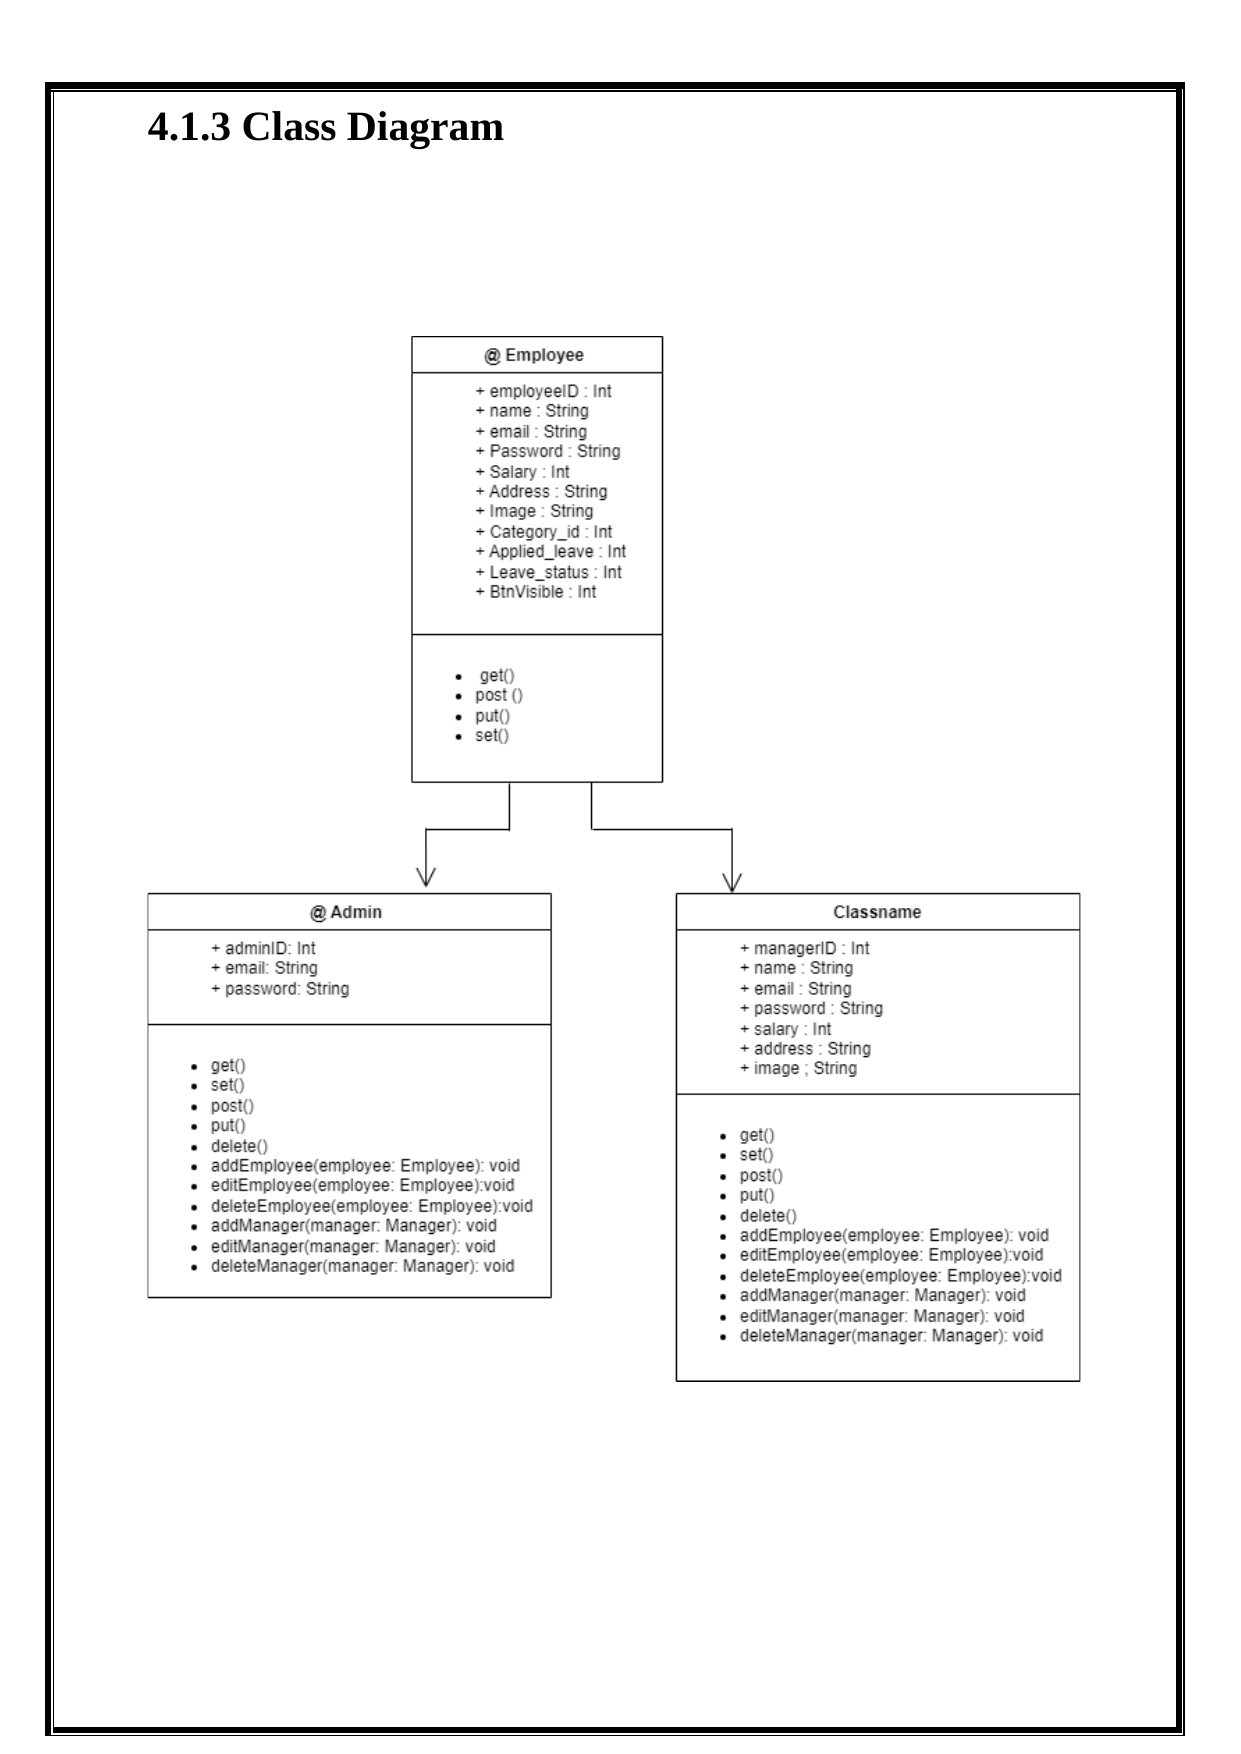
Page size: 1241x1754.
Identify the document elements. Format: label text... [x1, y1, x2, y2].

subtitle 4.1.3 Class Diagram [148, 101, 1167, 149]
picture [147, 336, 1081, 1382]
